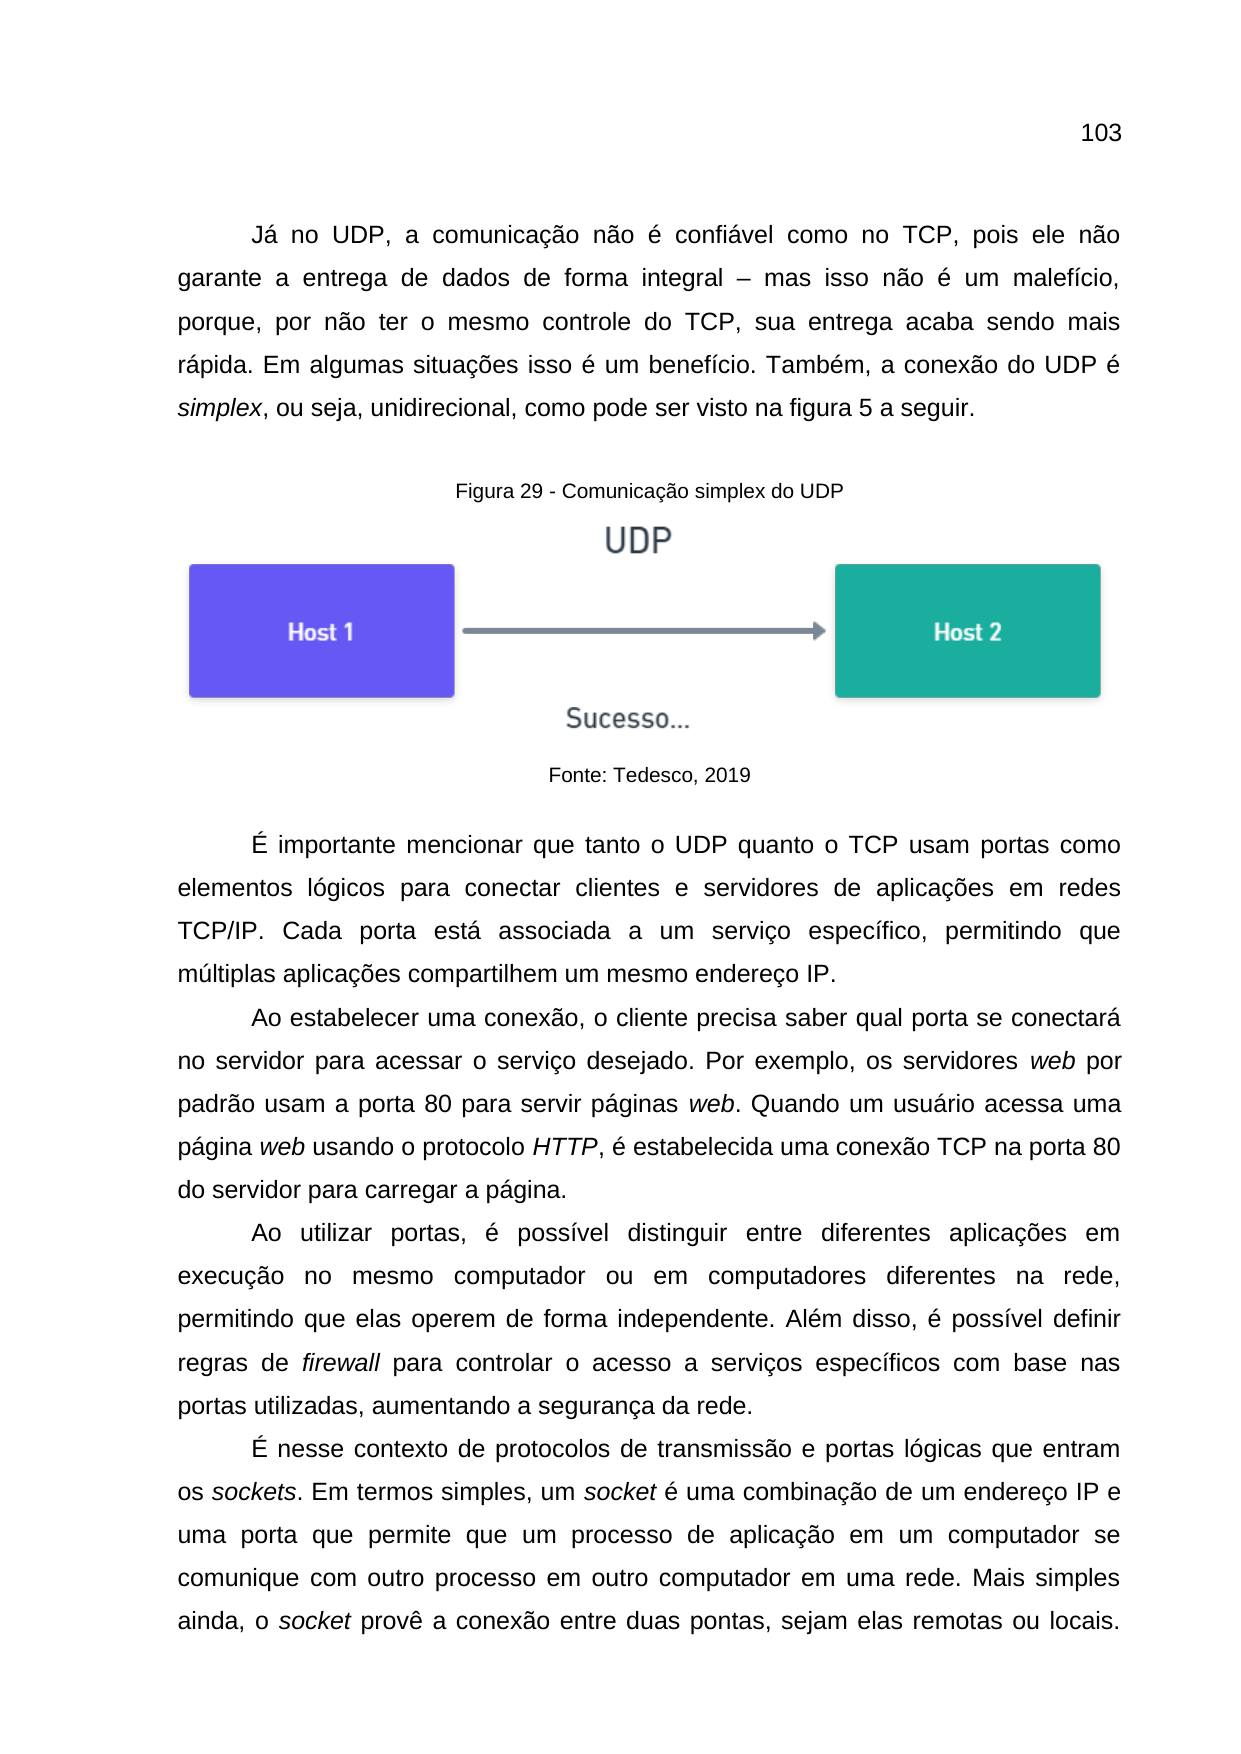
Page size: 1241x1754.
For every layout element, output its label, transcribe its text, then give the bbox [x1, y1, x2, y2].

text Ao estabelecer uma conexão, o cliente precisa saber qual porta se conectará no servidor para acessar o serviço desejado. Por exemplo, os servidores web por padrão usam a porta 80 para servir páginas web. Quando um usuário acessa uma página web usando o protocolo HTTP, é estabelecida uma conexão TCP na porta 80 do servidor para carregar a página. [177, 1002, 1122, 1204]
text Ao utilizar portas, é possível distinguir entre diferentes aplicações em execução no mesmo computador ou em computadores diferentes na rede, permitindo que elas operem de forma independente. Além disso, é possível definir regras de firewall para controlar o acesso a serviços específicos com base nas portas utilizadas, aumentando a segurança da rede. [177, 1218, 1122, 1419]
picture [177, 503, 1113, 749]
text Fonte: Tedesco, 2019 [177, 763, 1122, 787]
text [177, 1434, 1122, 1635]
text Já no UDP, a comunicação não é confiável como no TCP, pois ele não garante a entrega de dados de forma integral – mas isso não é um malefício, porque, por não ter o mesmo controle do TCP, sua entrega acaba sendo mais rápida. Em algumas situações isso é um benefício. Também, a conexão do UDP é simplex, ou seja, unidirecional, como pode ser visto na figura 5 a seguir. [177, 220, 1122, 422]
text É importante mencionar que tanto o UDP quanto o TCP usam portas como elementos lógicos para conectar clientes e servidores de aplicações em redes TCP/IP. Cada porta está associada a um serviço específico, permitindo que múltiplas aplicações compartilhem um mesmo endereço IP. [177, 830, 1122, 988]
